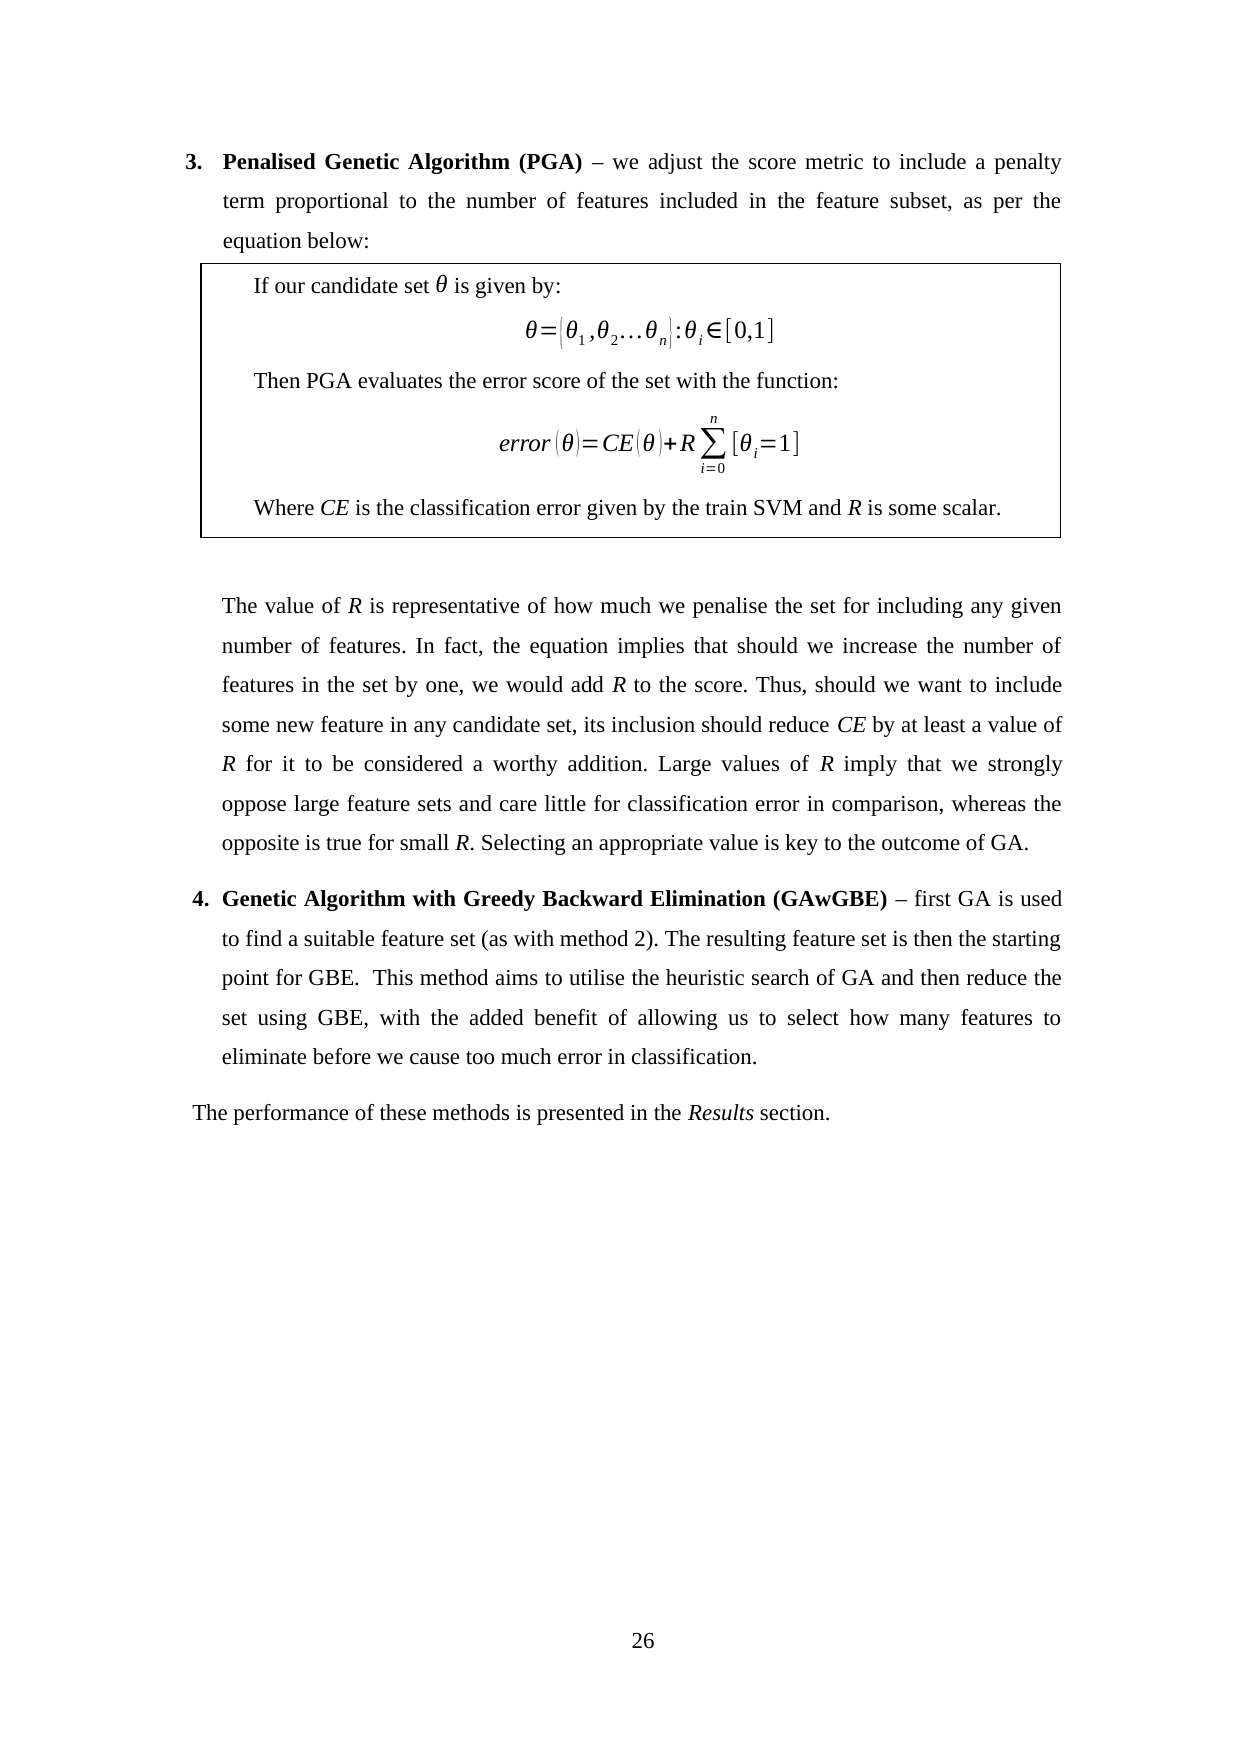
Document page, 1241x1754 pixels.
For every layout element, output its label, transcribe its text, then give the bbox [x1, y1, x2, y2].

list Genetic Algorithm with Greedy Backward Elimination (GAwGBE) – first GA is used to find a suitable feature set (as with method 2). The resulting feature set is then the starting point for GBE. This method aims to utilise the heuristic search of GA and then reduce the set using GBE, with the added benefit of allowing us to select how many features to eliminate before we cause too much error in classification. [192, 885, 1063, 1069]
list Penalised Genetic Algorithm (PGA) – we adjust the score metric to include a penalty term proportional to the number of features included in the feature subset, as per the equation below: [185, 148, 1063, 253]
text The value of R is representative of how much we penalise the set for including any given number of features. In fact, the equation implies that should we increase the number of features in the set by one, we would add R to the score. Thus, should we want to include some new feature in any candidate set, its inclusion should reduce CE by at least a value of R for it to be considered a worthy addition. Large values of R imply that we strongly oppose large feature sets and care little for classification error in comparison, whereas the opposite is true for small R. Selecting an appropriate value is key to the outcome of GA. [222, 283, 1063, 856]
text The performance of these methods is presented in the Results section. [148, 1099, 1063, 1126]
